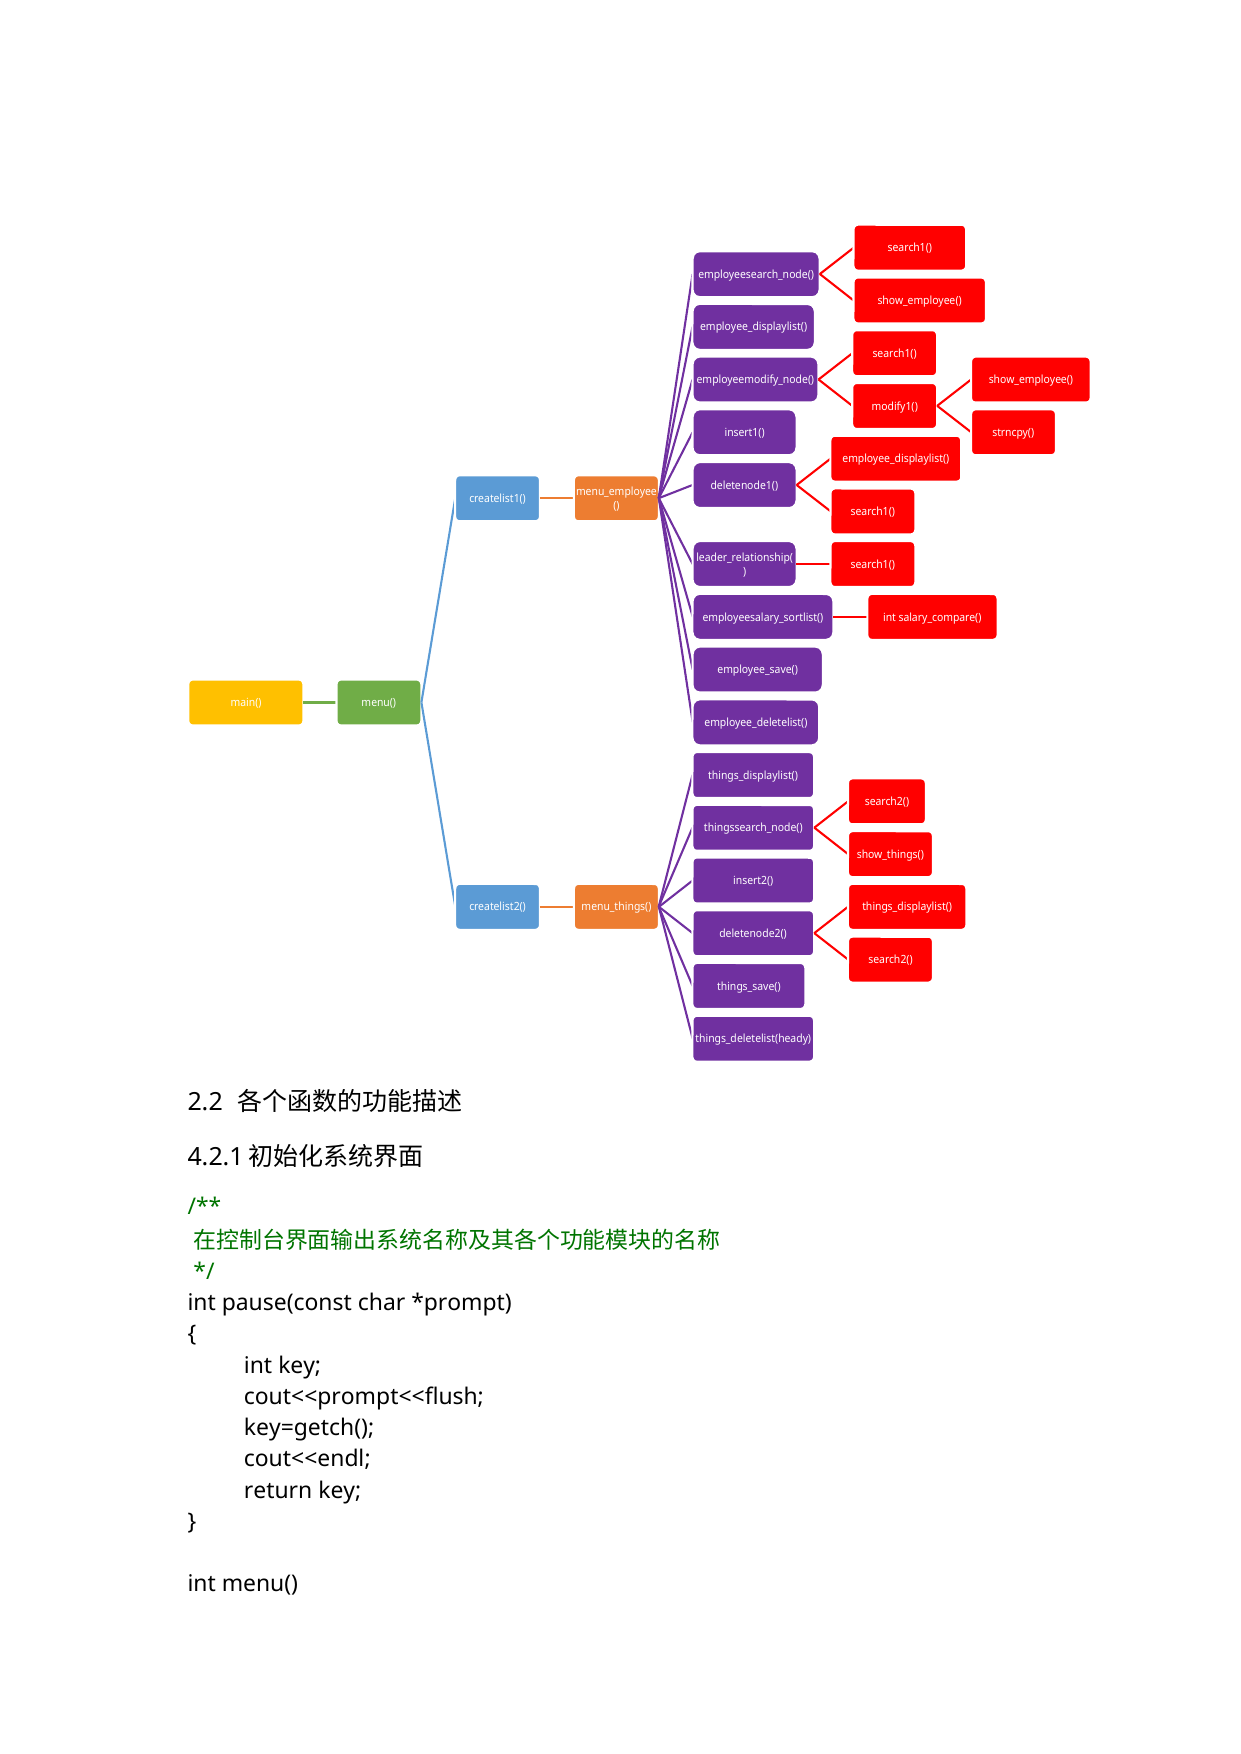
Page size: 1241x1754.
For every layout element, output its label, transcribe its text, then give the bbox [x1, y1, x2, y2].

text */ [187, 1255, 1053, 1286]
text cout<<prompt<<flush; [187, 1380, 1053, 1411]
text int key; [187, 1348, 1053, 1380]
text int menu() [187, 1567, 1053, 1598]
text int pause(const char *prompt) [187, 1286, 1053, 1317]
text 在控制台界面输出系统名称及其各个功能模块的名称 [187, 1222, 1053, 1255]
text 4.2.1初始化系统界面 [187, 1136, 1053, 1172]
text cout<<endl; [187, 1442, 1053, 1473]
text } [187, 1505, 1053, 1536]
text return key; [187, 1473, 1053, 1505]
text key=getch(); [187, 1411, 1053, 1442]
text /** [187, 1190, 1053, 1222]
text { [187, 1317, 1053, 1348]
list 各个函数的功能描述 [187, 1082, 1053, 1118]
